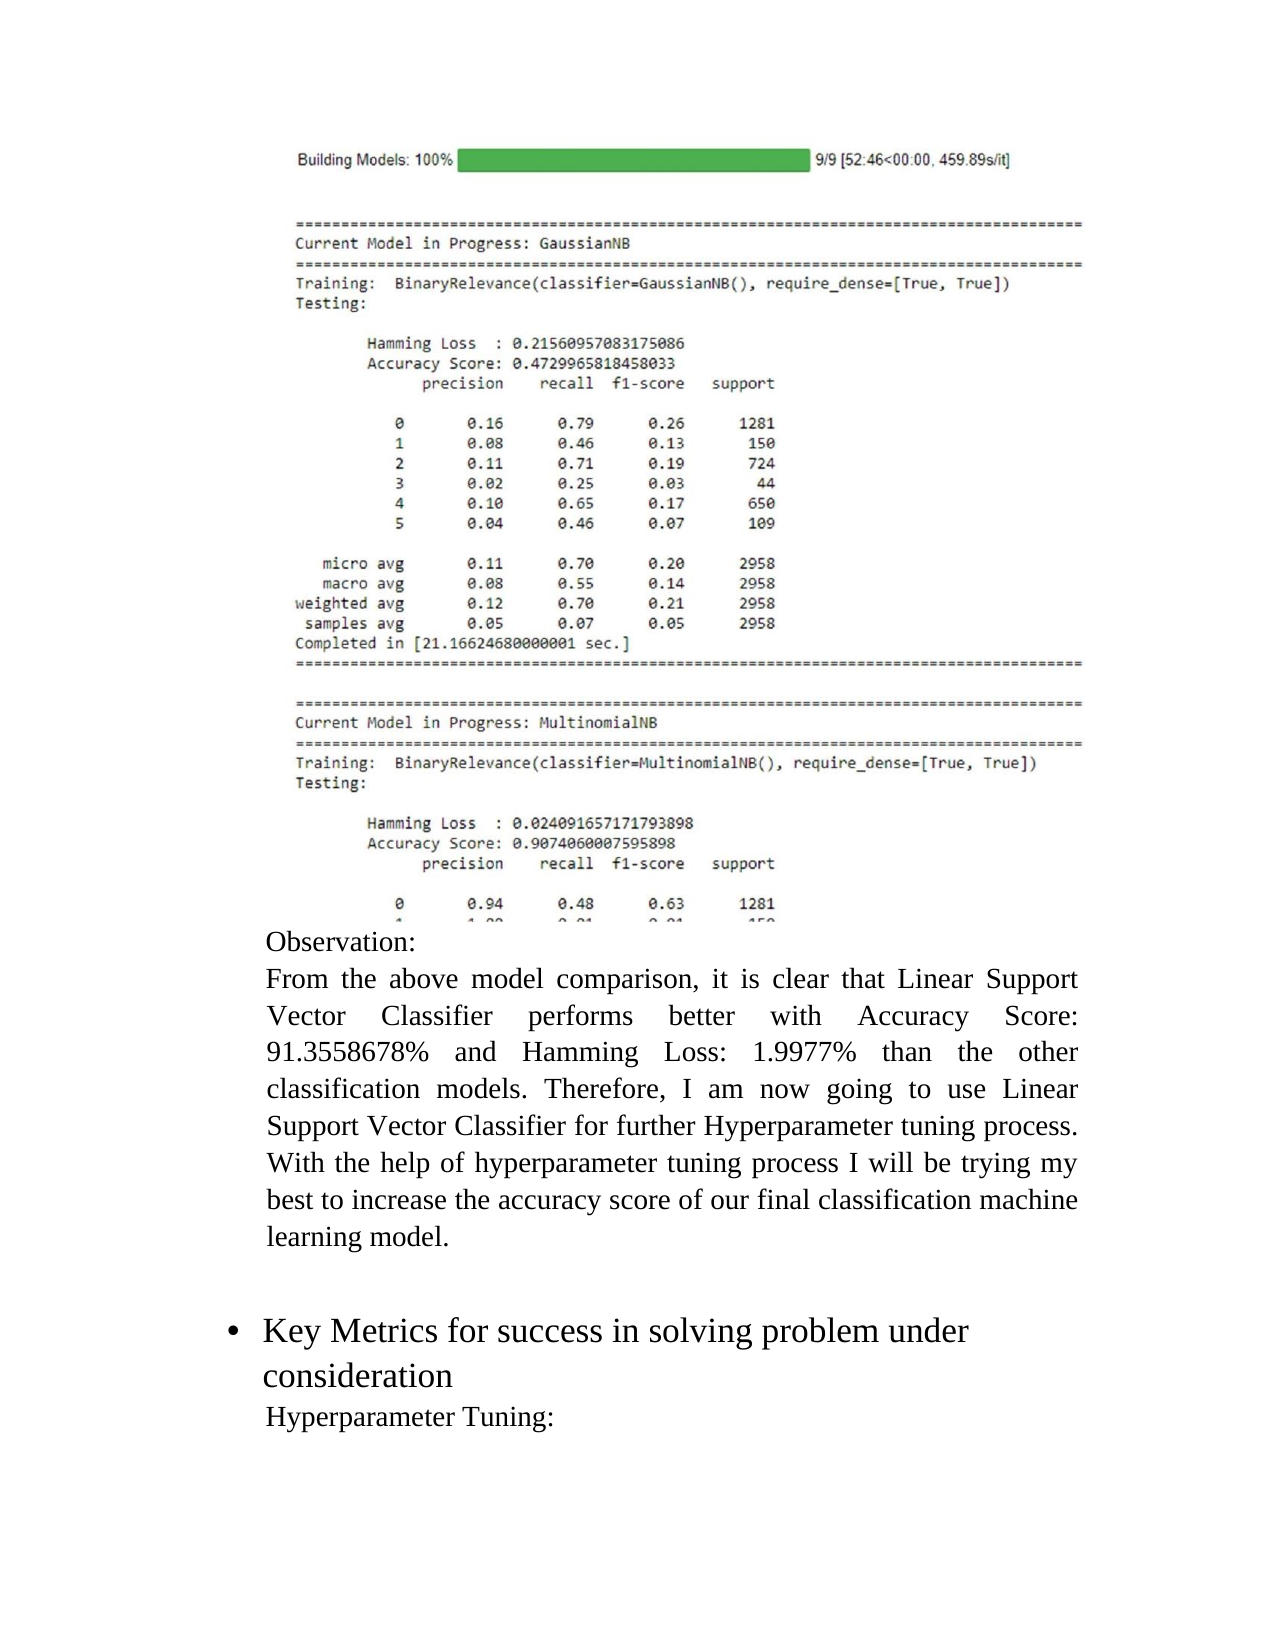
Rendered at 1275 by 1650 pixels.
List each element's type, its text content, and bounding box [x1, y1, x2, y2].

text From the above model comparison, it is clear that Linear Support Vector Classifier performs better with Accuracy Score: 91.3558678% and Hamming Loss: 1.9977% than the other classification models. Therefore, I am now going to use Linear Support Vector Classifier for further Hyperparameter tuning process. With the help of hyperparameter tuning process I will be trying my best to increase the accuracy score of our final classification machine learning model. [265, 961, 1079, 1252]
text Hyperparameter Tuning: [265, 1399, 1079, 1433]
text Observation: [265, 924, 1079, 957]
picture [285, 136, 1102, 922]
list Key Metrics for success in solving problem under consideration [227, 1309, 1112, 1395]
